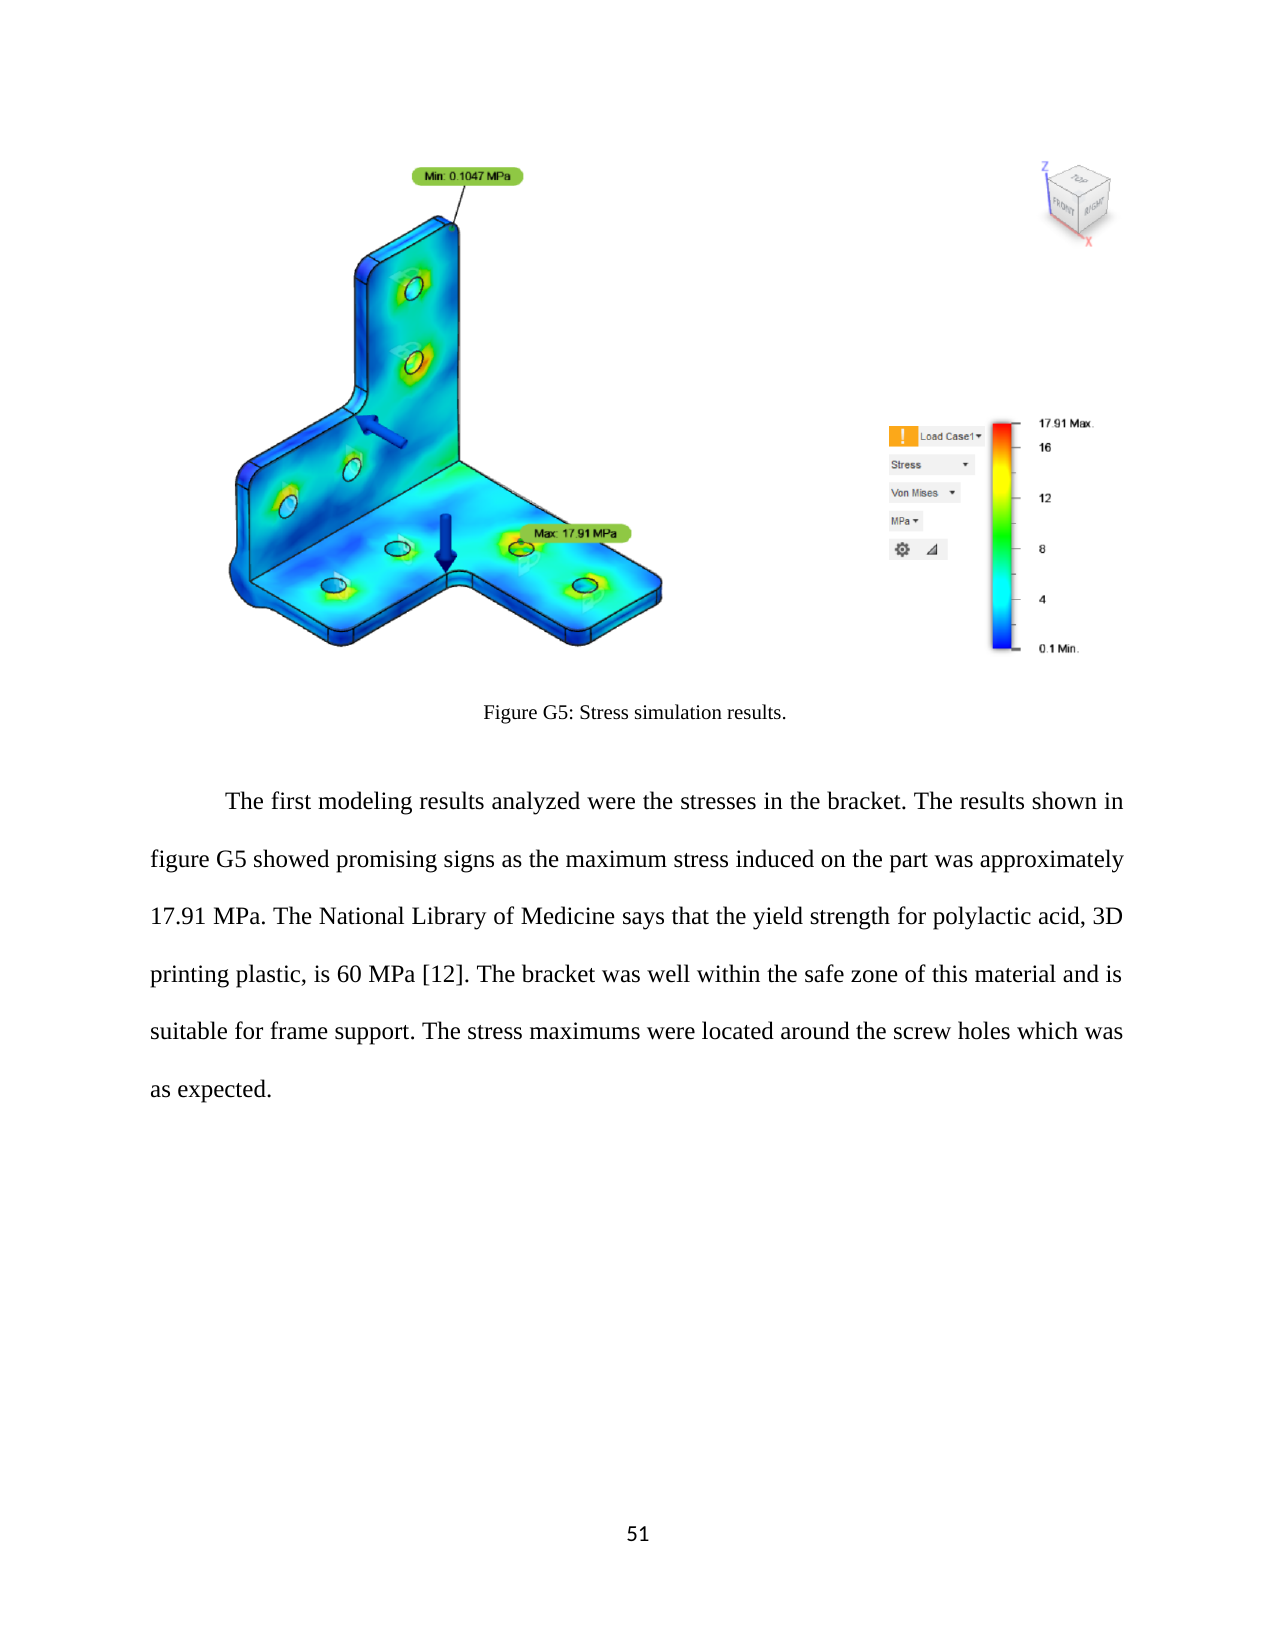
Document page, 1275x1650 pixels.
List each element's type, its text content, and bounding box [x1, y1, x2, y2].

text The first modeling results analyzed were the stresses in the bracket. The results shown in figure G5 showed promising signs as the maximum stress induced on the part was approximately 17.91 MPa. The National Library of Medicine says that the yield strength for polylactic acid, 3D printing plastic, is 60 MPa [12]. The bracket was well within the safe zone of this material and is suitable for frame support. The stress maximums were located around the screw holes which was as expected. [150, 786, 1125, 1102]
text Figure G5: Stress simulation results. [150, 700, 1125, 724]
picture [150, 150, 1125, 672]
